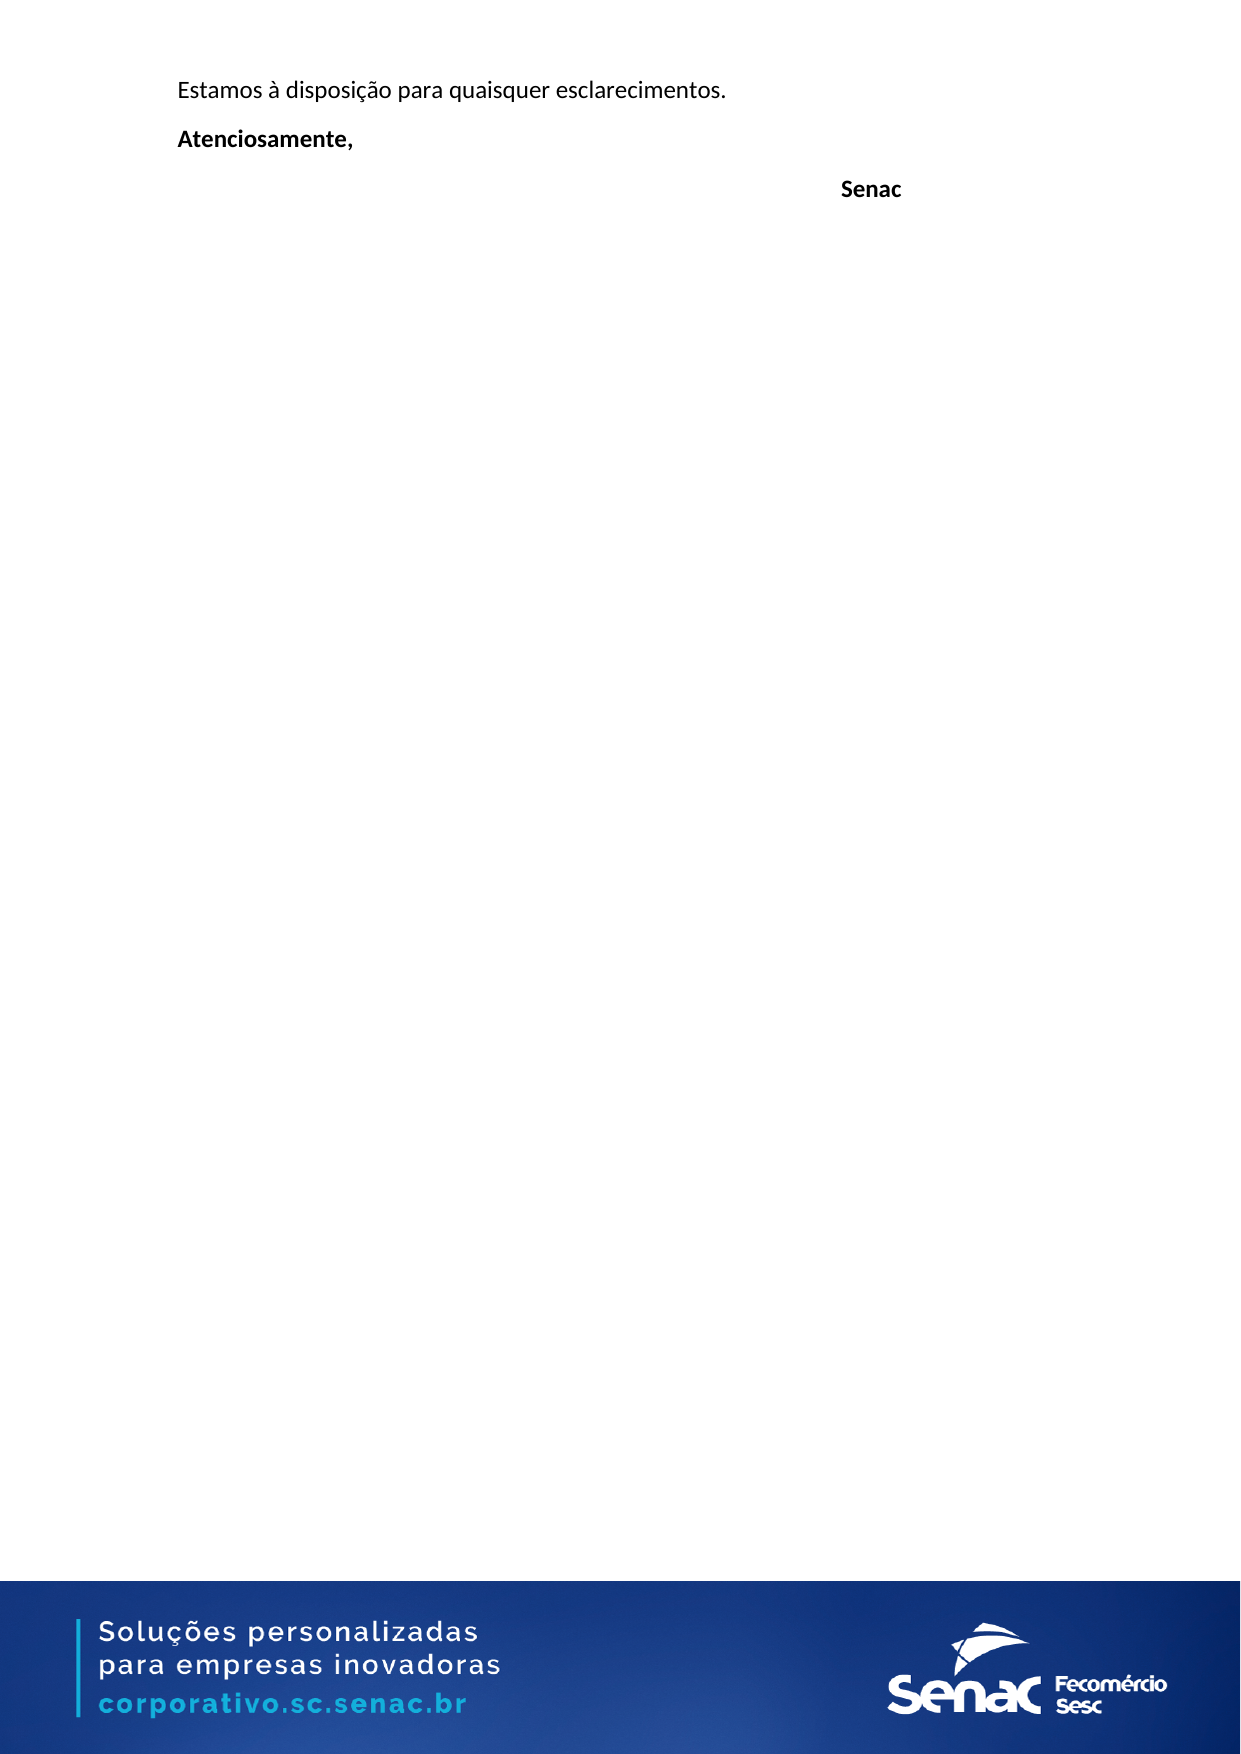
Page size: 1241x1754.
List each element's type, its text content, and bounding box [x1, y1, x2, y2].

text Atenciosamente, [177, 123, 1063, 154]
text Senac [767, 173, 1063, 203]
text Estamos à disposição para quaisquer esclarecimentos. [177, 74, 1063, 104]
picture [0, 1581, 1241, 1754]
